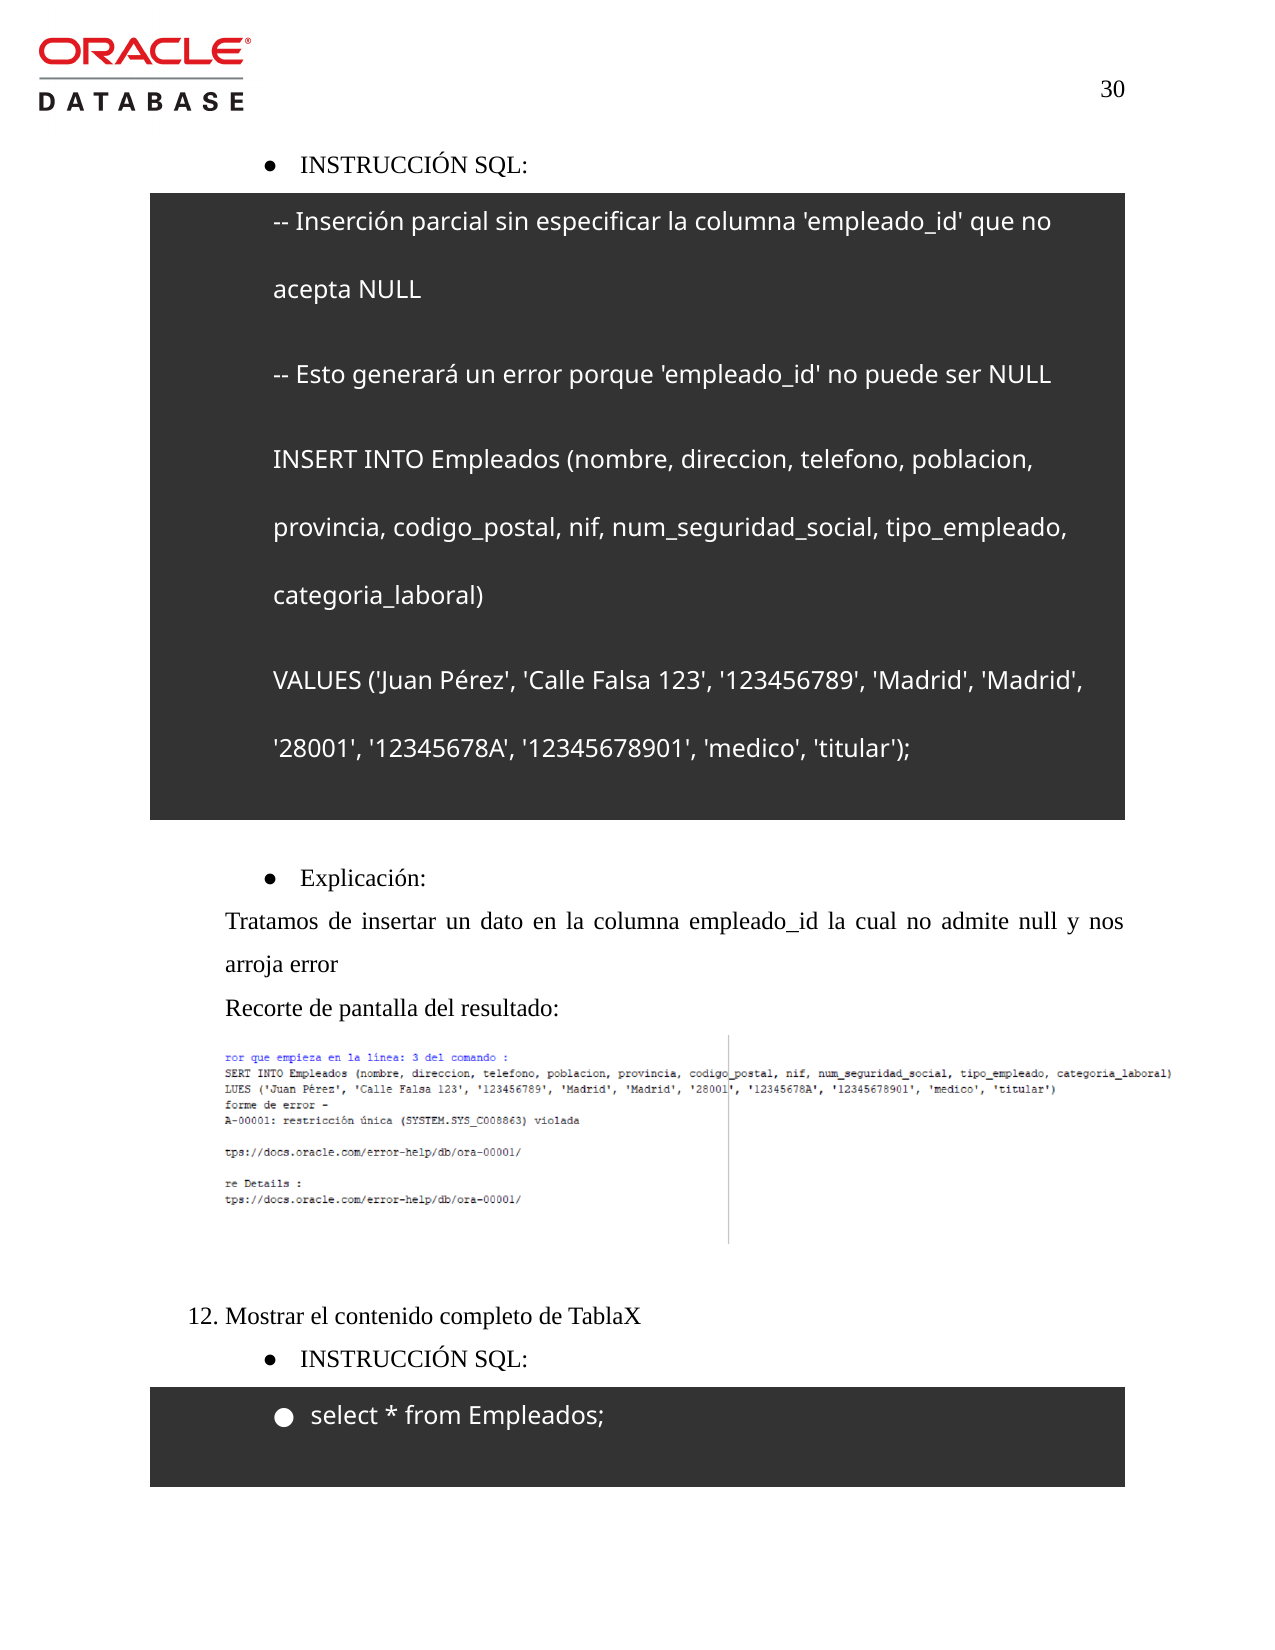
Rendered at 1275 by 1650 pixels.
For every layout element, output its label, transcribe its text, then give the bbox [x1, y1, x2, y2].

text Tratamos de insertar un dato en la columna empleado_id la cual no admite null y nos arroja error [225, 906, 1125, 978]
list INSTRUCCIÓN SQL: [262, 1344, 1125, 1373]
table_header -- Inserción parcial sin especificar la columna 'empleado_id' que no acepta NULL -- Esto generará un error porque 'empleado_id' no puede ser NULL INSERT INTO Empleados (nombre, direccion, telefono, poblacion, provincia, codigo_postal, nif, num_seguridad_social, tipo_empleado, categoria_laboral) VALUES ('Juan Pérez', 'Calle Falsa 123', '123456789', 'Madrid', 'Madrid', '28001', '12345678A', '12345678901', 'medico', 'titular'); [150, 193, 1125, 820]
list Mostrar el contenido completo de TablaX [187, 1301, 1125, 1330]
picture [225, 1035, 1200, 1244]
table_header select * from Empleados; [150, 1387, 1125, 1487]
list INSTRUCCIÓN SQL: [262, 150, 1125, 179]
list Explicación: [262, 863, 1125, 892]
text Recorte de pantalla del resultado: [225, 993, 1125, 1021]
picture [26, 10, 264, 139]
